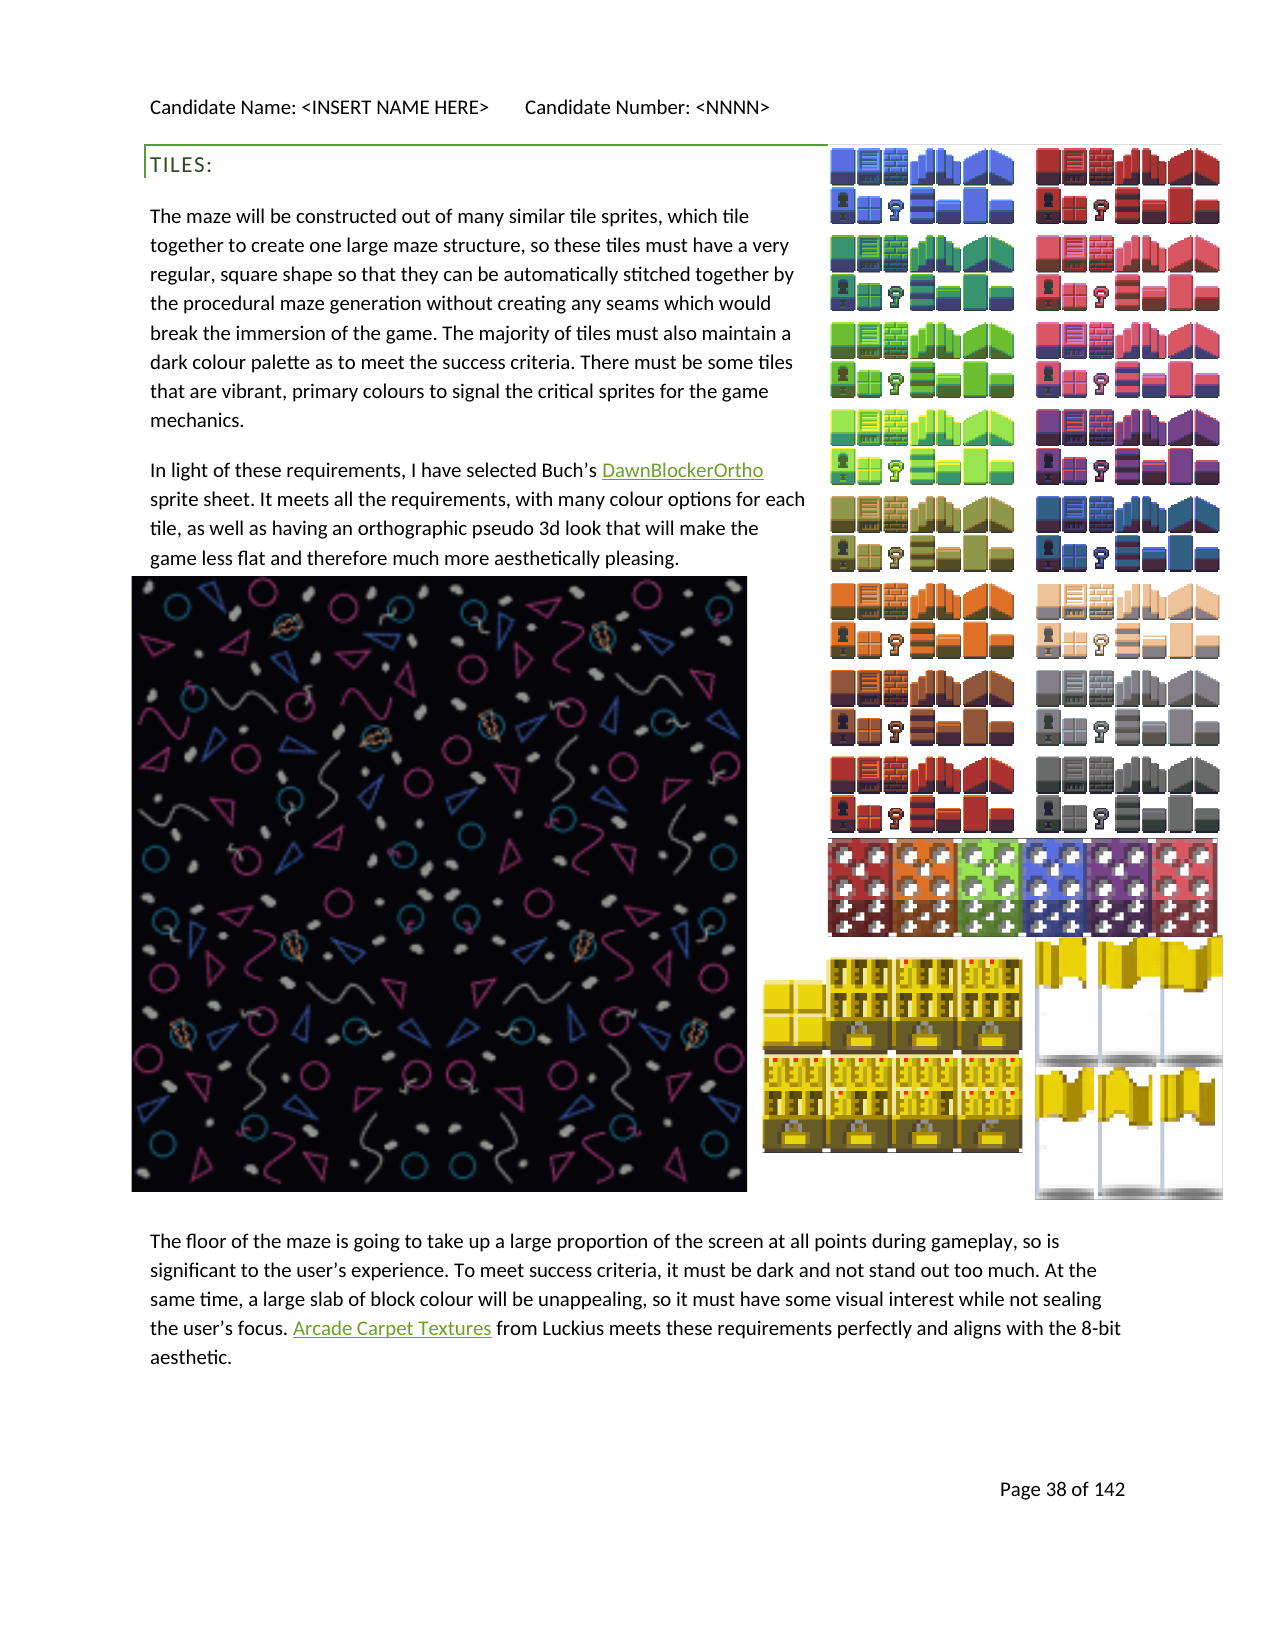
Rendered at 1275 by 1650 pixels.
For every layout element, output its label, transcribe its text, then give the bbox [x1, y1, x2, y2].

picture [131, 576, 748, 1192]
picture [827, 144, 1223, 1200]
text In light of these requirements, I have selected Buch’s DawnBlockerOrtho sprite sheet. It meets all the requirements, with many colour options for each tile, as well as having an orthographic pseudo 3d look that will make the game less flat and therefore much more aesthetically pleasing. [150, 457, 827, 570]
subtitle Tiles: [146, 146, 827, 178]
text The maze will be constructed out of many similar tile sprites, which tile together to create one large maze structure, so these tiles must have a very regular, square shape so that they can be automatically stitched together by the procedural maze generation without creating any seams which would break the immersion of the game. The majority of tiles must also maintain a dark colour palette as to meet the success criteria. There must be some tiles that are vibrant, primary colours to signal the critical sprites for the game mechanics. [150, 203, 827, 433]
text The floor of the maze is going to take up a large proportion of the screen at all points during gameplay, so is significant to the user’s experience. To meet success criteria, it must be dark and not stand out too much. At the same time, a large slab of block colour will be unappealing, so it must have some visual interest while not sealing the user’s focus. Arcade Carpet Textures from Luckius meets these requirements perfectly and aligns with the 8-bit aesthetic. [150, 995, 1125, 1370]
picture [762, 957, 1023, 1153]
